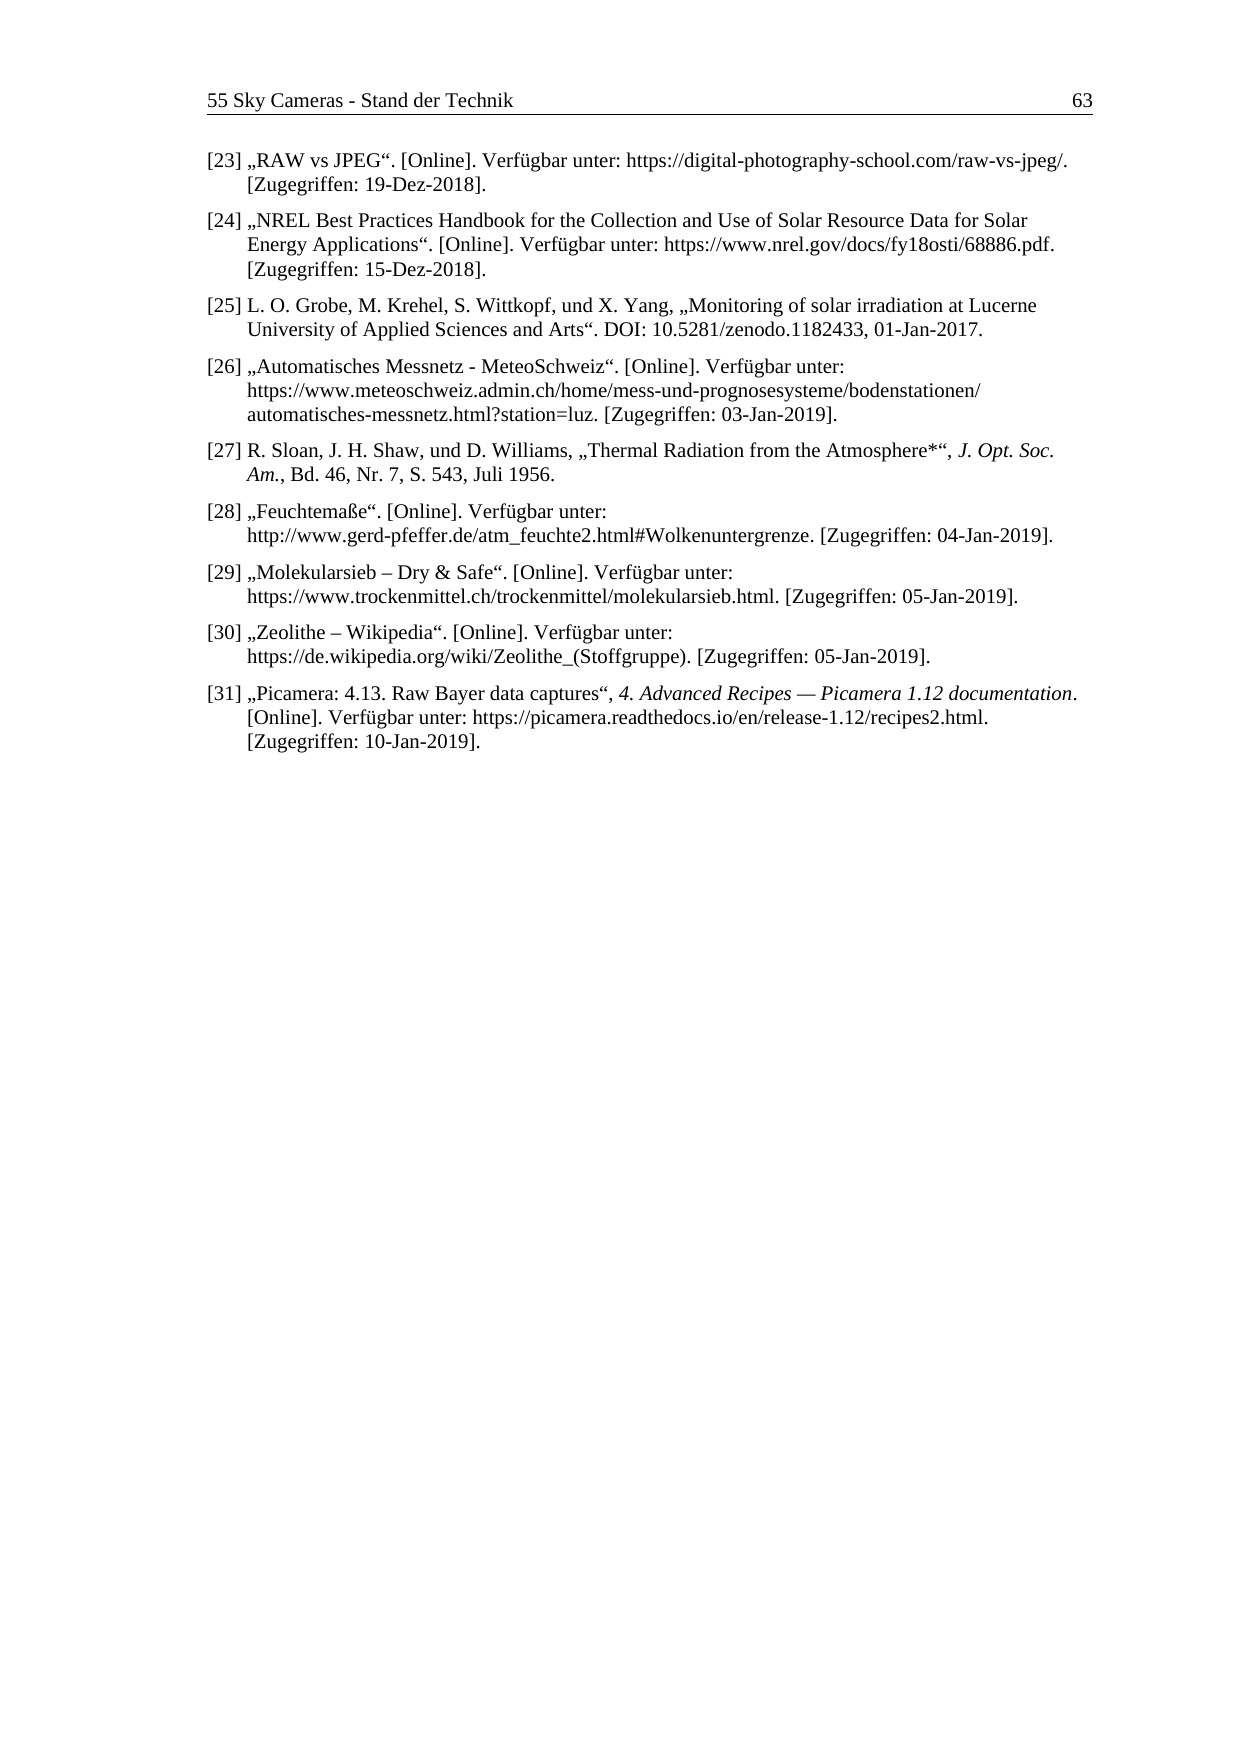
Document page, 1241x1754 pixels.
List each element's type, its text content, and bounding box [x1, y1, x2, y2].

text [28] „Feuchtemaße“. [Online]. Verfügbar unter: http://www.gerd-pfeffer.de/atm_feuchte2.html#Wolkenuntergrenze. [Zugegriffen: 04-Jan-2019]. [207, 499, 1093, 547]
text [25] L. O. Grobe, M. Krehel, S. Wittkopf, und X. Yang, „Monitoring of solar irradiation at Lucerne University of Applied Sciences and Arts“. DOI: 10.5281/zenodo.1182433, 01-Jan-2017. [207, 293, 1093, 341]
text [23] „RAW vs JPEG“. [Online]. Verfügbar unter: https://digital-photography-school.com/raw-vs-jpeg/. [Zugegriffen: 19-Dez-2018]. [207, 148, 1093, 196]
text [31] „Picamera: 4.13. Raw Bayer data captures“, 4. Advanced Recipes — Picamera 1.12 documentation. [Online]. Verfügbar unter: https://picamera.readthedocs.io/en/release-1.12/recipes2.html. [Zugegriffen: 10-Jan-2019]. [207, 681, 1093, 753]
text [30] „Zeolithe – Wikipedia“. [Online]. Verfügbar unter: https://de.wikipedia.org/wiki/Zeolithe_(Stoffgruppe). [Zugegriffen: 05-Jan-2019]. [207, 620, 1093, 668]
text [27] R. Sloan, J. H. Shaw, und D. Williams, „Thermal Radiation from the Atmosphere*“, J. Opt. Soc. Am., Bd. 46, Nr. 7, S. 543, Juli 1956. [207, 438, 1093, 486]
text [26] „Automatisches Messnetz - MeteoSchweiz“. [Online]. Verfügbar unter: https://www.meteoschweiz.admin.ch/home/mess-und-prognosesysteme/bodenstationen/automatisches-messnetz.html?station=luz. [Zugegriffen: 03-Jan-2019]. [207, 354, 1093, 426]
text [24] „NREL Best Practices Handbook for the Collection and Use of Solar Resource Data for Solar Energy Applications“. [Online]. Verfügbar unter: https://www.nrel.gov/docs/fy18osti/68886.pdf. [Zugegriffen: 15-Dez-2018]. [207, 208, 1093, 281]
text [29] „Molekularsieb – Dry & Safe“. [Online]. Verfügbar unter: https://www.trockenmittel.ch/trockenmittel/molekularsieb.html. [Zugegriffen: 05-Jan-2019]. [207, 559, 1093, 608]
